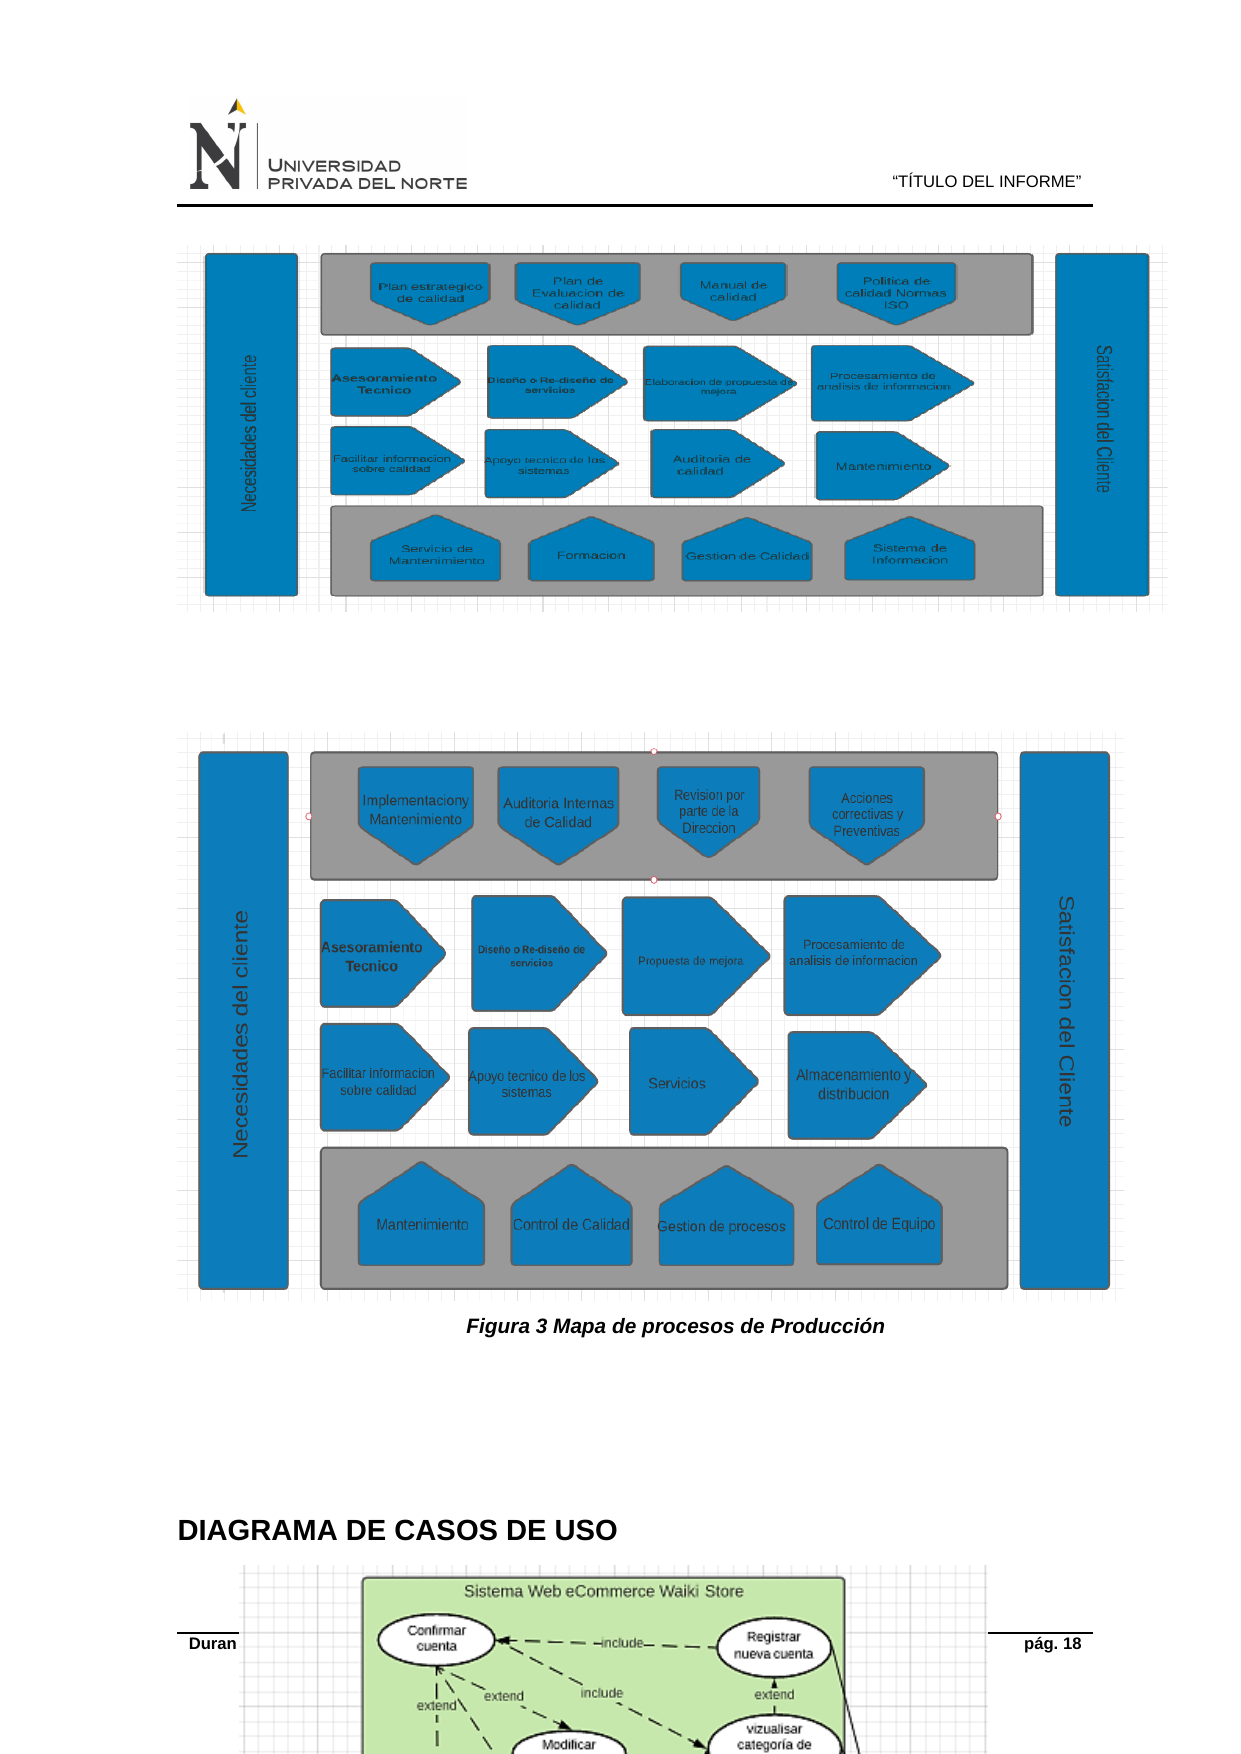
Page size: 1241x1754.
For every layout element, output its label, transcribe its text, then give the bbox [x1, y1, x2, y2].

picture [188, 95, 469, 191]
picture [239, 1565, 988, 1754]
picture [177, 245, 1168, 612]
picture [177, 732, 1125, 1301]
text DIAGRAMA DE CASOS DE USO [177, 1513, 1092, 1547]
